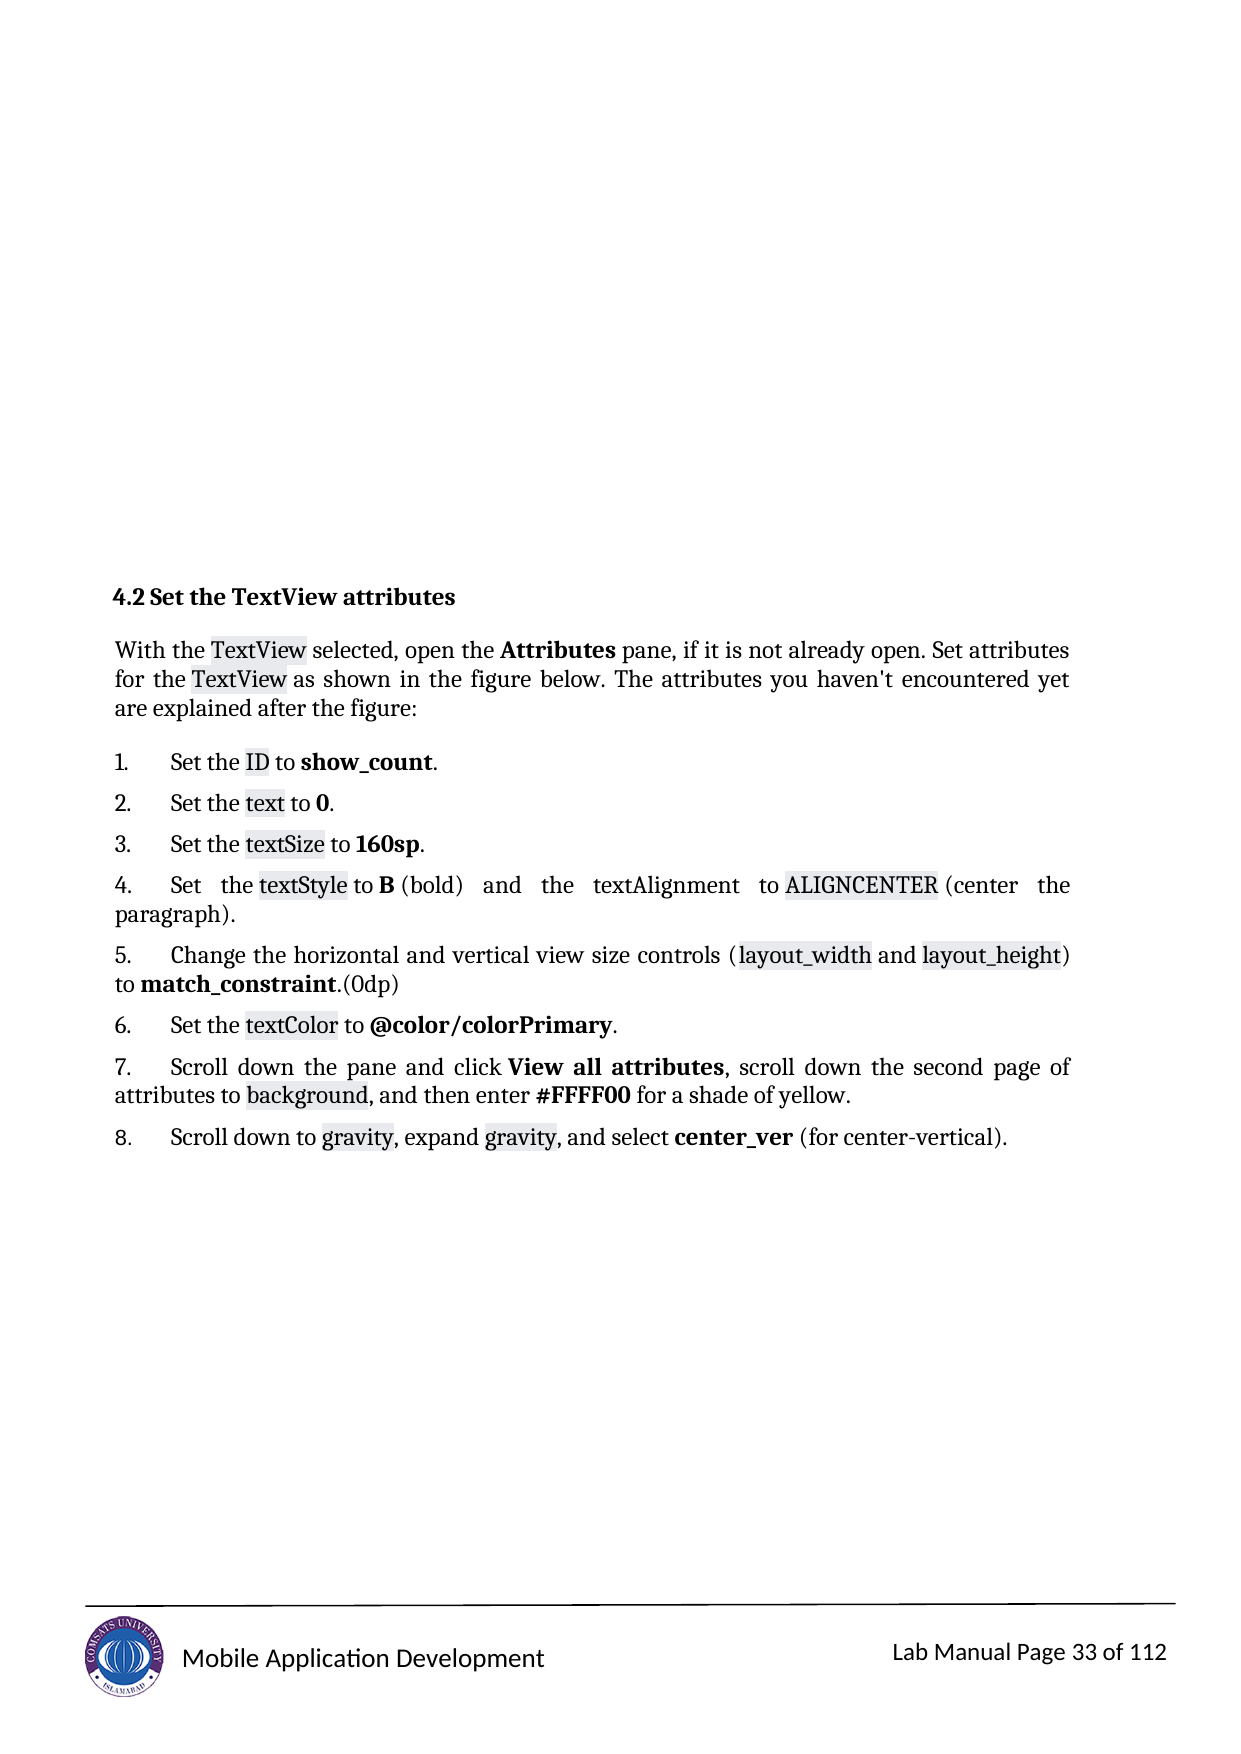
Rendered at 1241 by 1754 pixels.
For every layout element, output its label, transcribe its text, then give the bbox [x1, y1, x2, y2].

list Set the textStyle to B (bold) and the textAlignment to ALIGNCENTER (center the paragraph). [114, 871, 1070, 929]
picture [85, 1616, 165, 1697]
list Scroll down the pane and click View all attributes, scroll down the second page of attributes to background, and then enter #FFFF00 for a shade of yellow. [114, 1052, 1070, 1110]
list Set the textColor to @color/colorPrimary. [114, 1011, 245, 1040]
list Set the textSize to 160sp. [325, 830, 1070, 859]
subtitle 4.2 Set the TextView attributes [112, 582, 1070, 611]
list Set the text to 0. [285, 789, 1070, 817]
list Scroll down to gravity, expand gravity, and select center_ver (for center-vertical). [114, 1122, 1070, 1151]
list Set the text to 0. [114, 789, 245, 817]
list Change the horizontal and vertical view size controls (layout_width and layout_height) to match_constraint.(0dp) [114, 941, 1070, 999]
text With the TextView selected, open the Attributes pane, if it is not already open. Set attributes for the TextView as shown in the figure below. The attributes you haven't encountered yet are explained after the figure: [114, 636, 1070, 722]
list Set the textSize to 160sp. [114, 830, 245, 859]
list Set the textColor to @color/colorPrimary. [338, 1011, 1070, 1040]
list Set the ID to show_count. [114, 747, 1070, 776]
